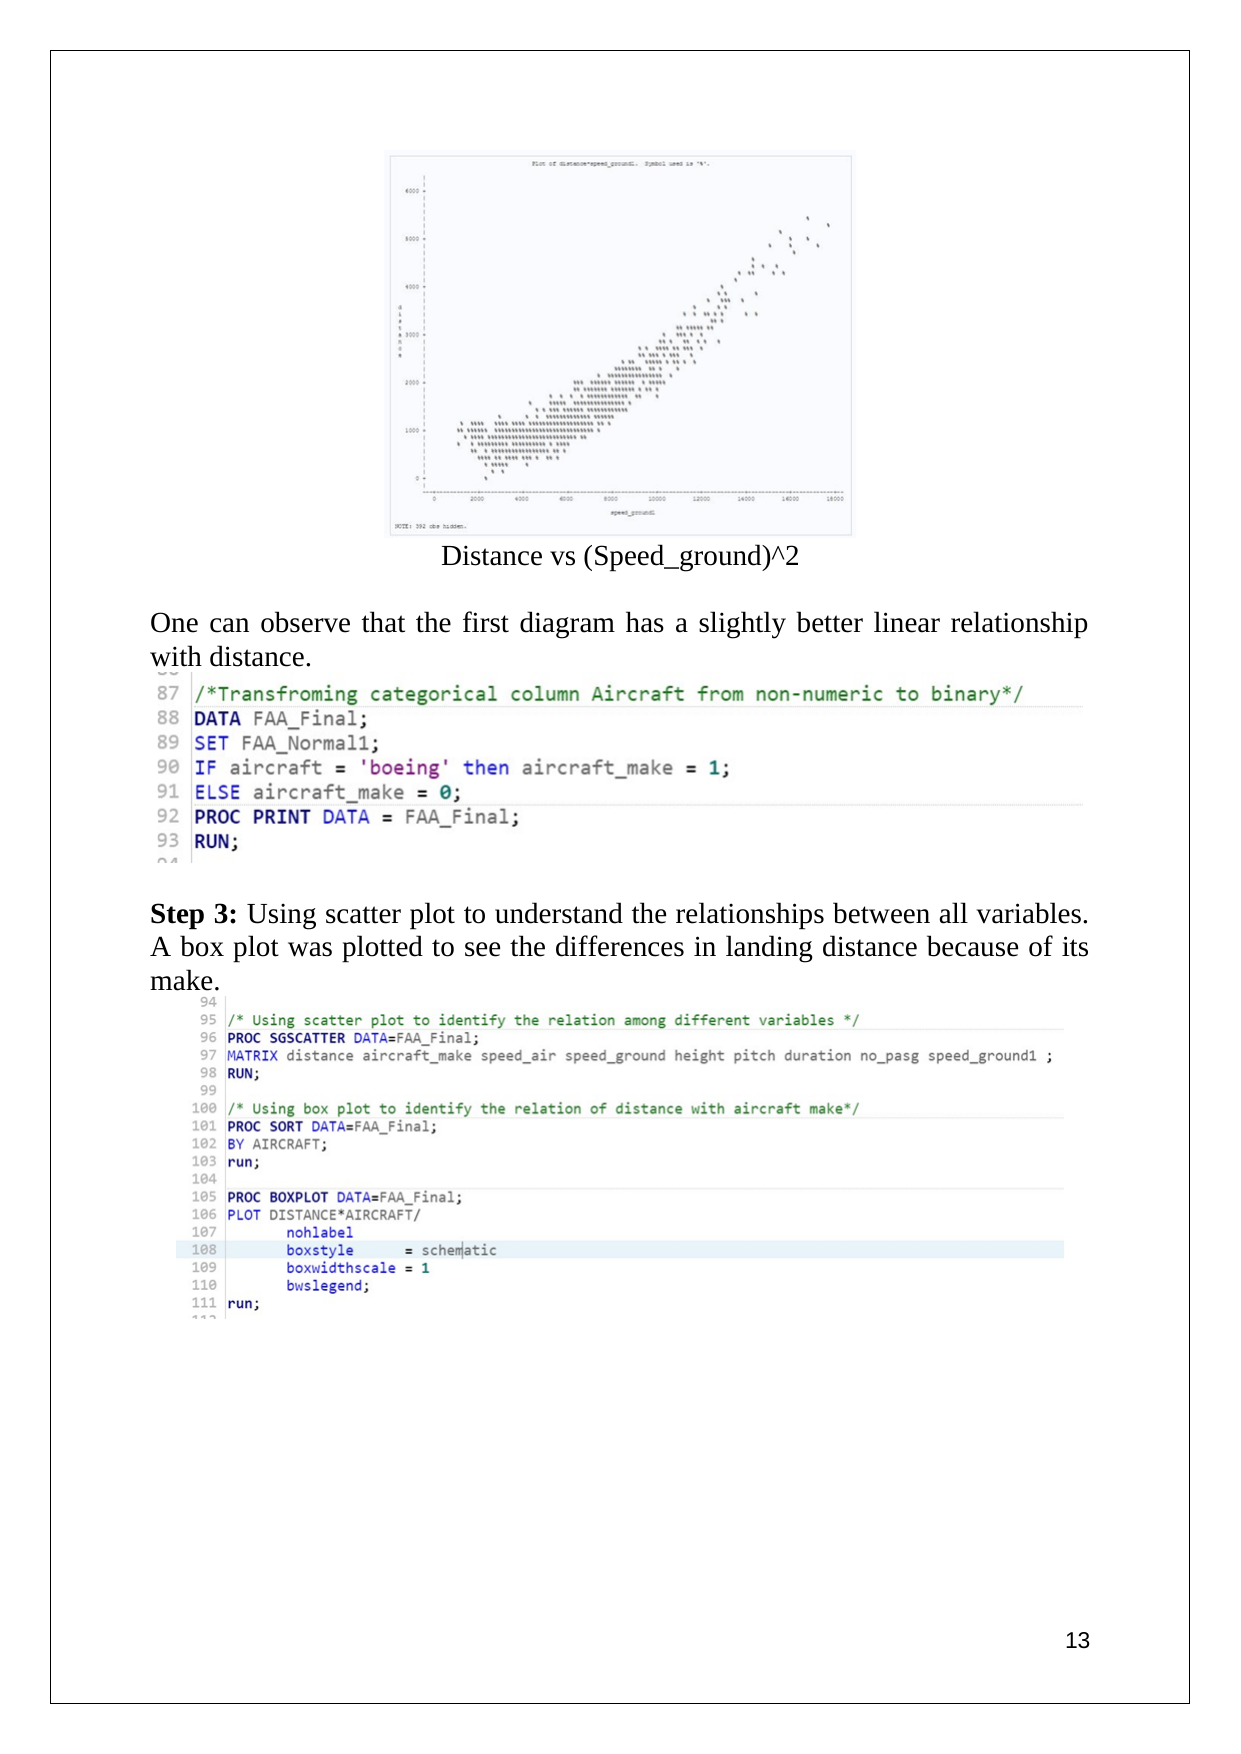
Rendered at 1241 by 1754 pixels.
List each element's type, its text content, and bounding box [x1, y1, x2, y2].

text One can observe that the first diagram has a slightly better linear relationship with distance. [150, 605, 1090, 672]
picture [157, 672, 1083, 863]
text Step 3: Using scatter plot to understand the relationships between all variables. A box plot was plotted to see the differences in landing distance because of its make. [150, 896, 1090, 996]
text Distance vs (Speed_ground)^2 [150, 538, 1090, 572]
picture [176, 996, 1065, 1319]
picture [384, 150, 857, 538]
